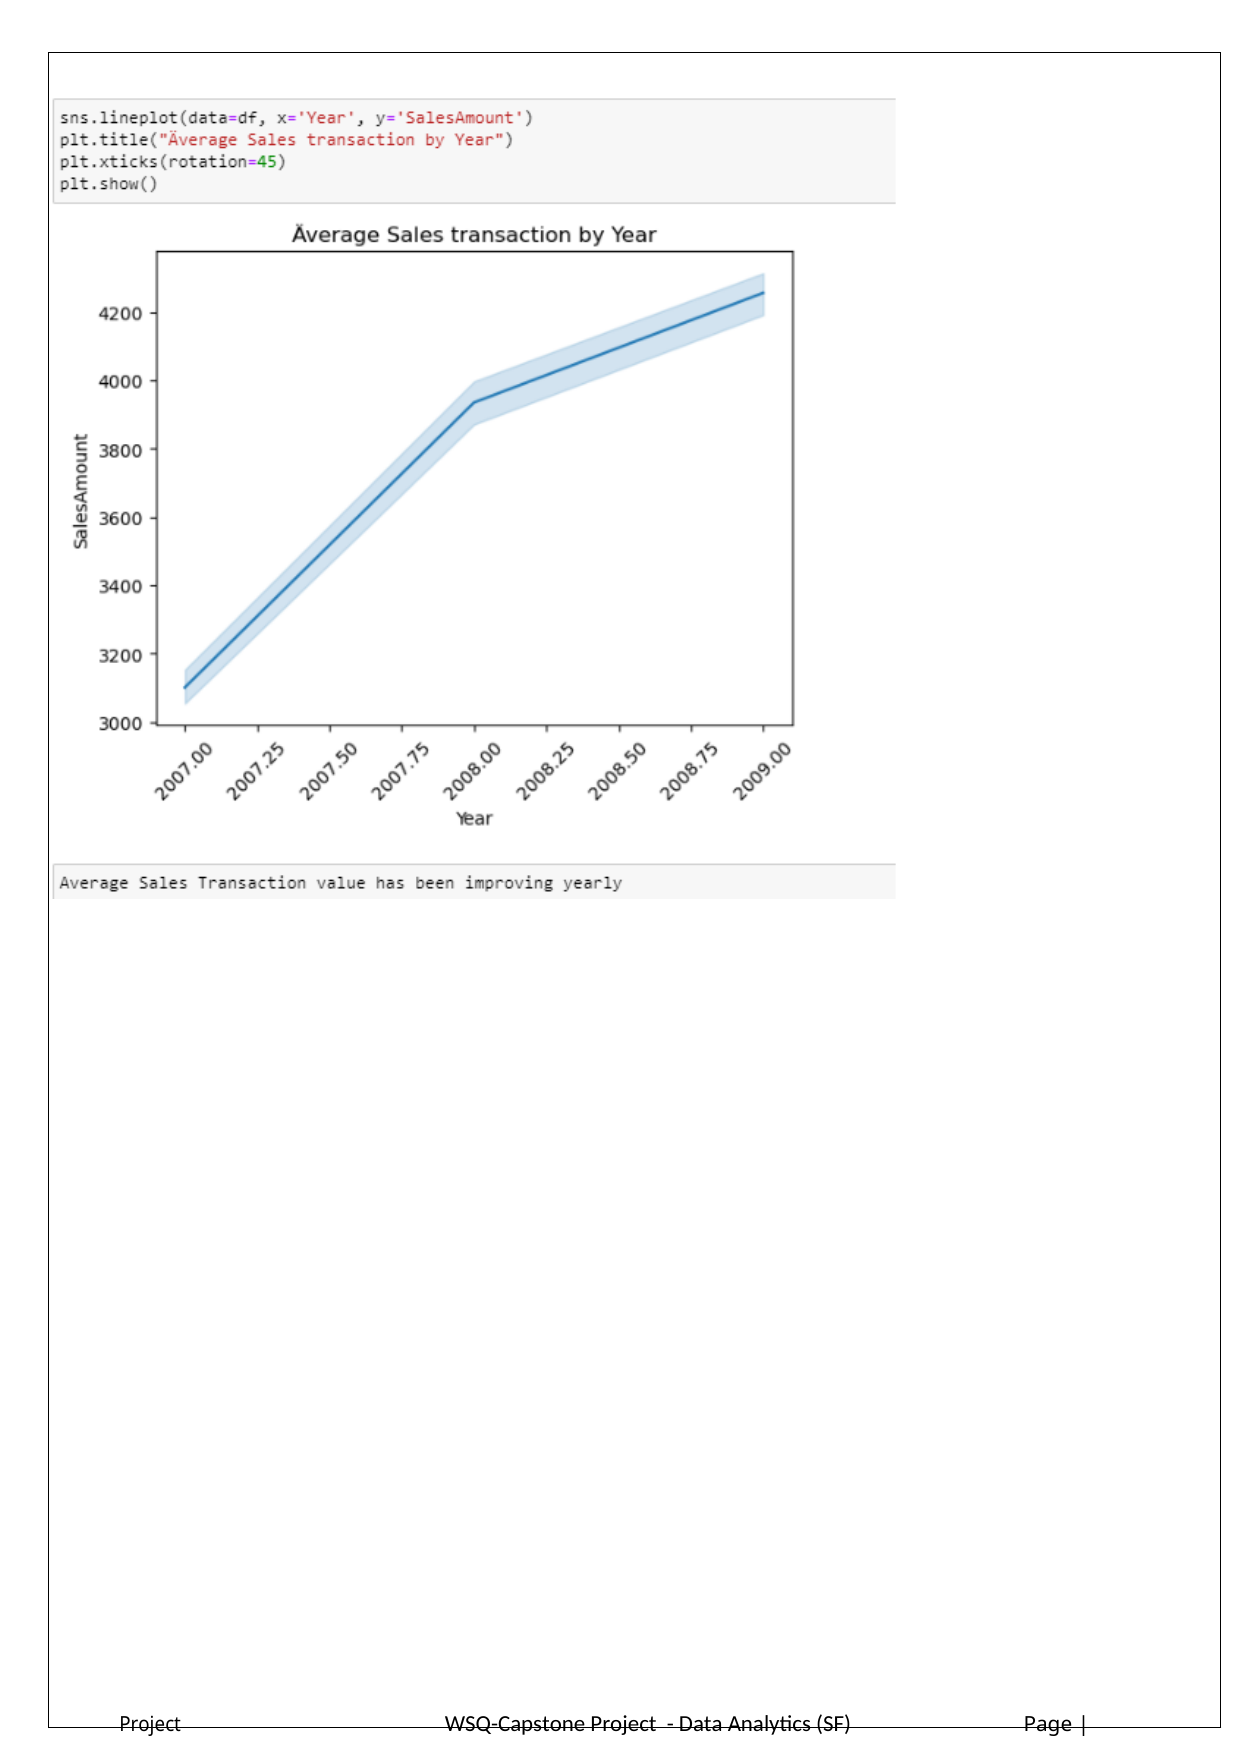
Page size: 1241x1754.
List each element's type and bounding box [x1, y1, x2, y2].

picture [49, 81, 896, 899]
